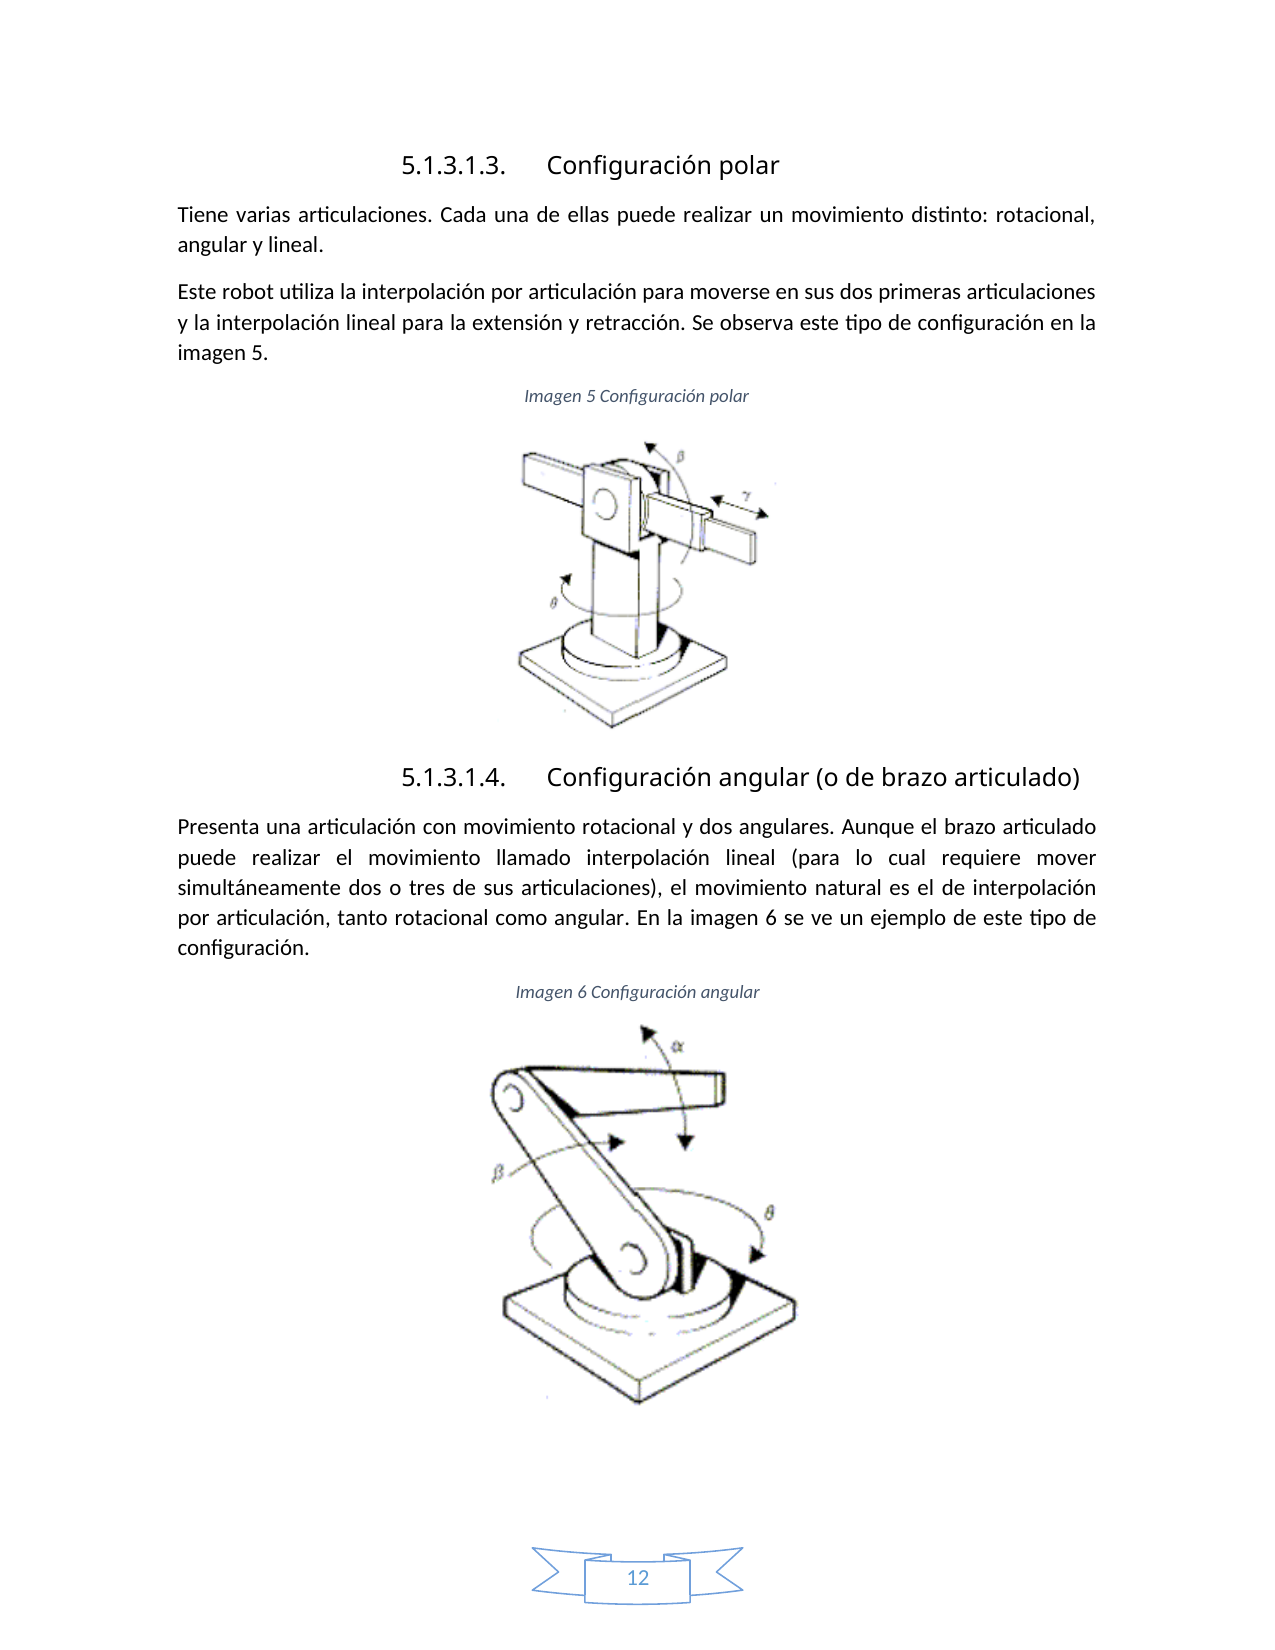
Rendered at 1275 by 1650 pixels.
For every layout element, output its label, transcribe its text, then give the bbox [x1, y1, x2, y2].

picture [462, 1023, 813, 1418]
text Imagen 6 Configuración angular [177, 980, 1098, 1003]
text Este robot utiliza la interpolación por articulación para moverse en sus dos primeras articulaciones y la interpolación lineal para la extensión y retracción. Se observa este tipo de configuración en la imagen 5. [177, 277, 1098, 366]
picture [497, 428, 778, 741]
text Imagen 5 Configuración polar [177, 385, 1098, 408]
subtitle Configuración angular (o de brazo articulado) [401, 760, 1098, 794]
text Tiene varias articulaciones. Cada una de ellas puede realizar un movimiento distinto: rotacional, angular y lineal. [177, 200, 1098, 258]
subtitle Configuración polar [401, 148, 1098, 182]
text Presenta una articulación con movimiento rotacional y dos angulares. Aunque el brazo articulado puede realizar el movimiento llamado interpolación lineal (para lo cual requiere mover simultáneamente dos o tres de sus articulaciones), el movimiento natural es el de interpolación por articulación, tanto rotacional como angular. En la imagen 6 se ve un ejemplo de este tipo de configuración. [177, 812, 1098, 961]
